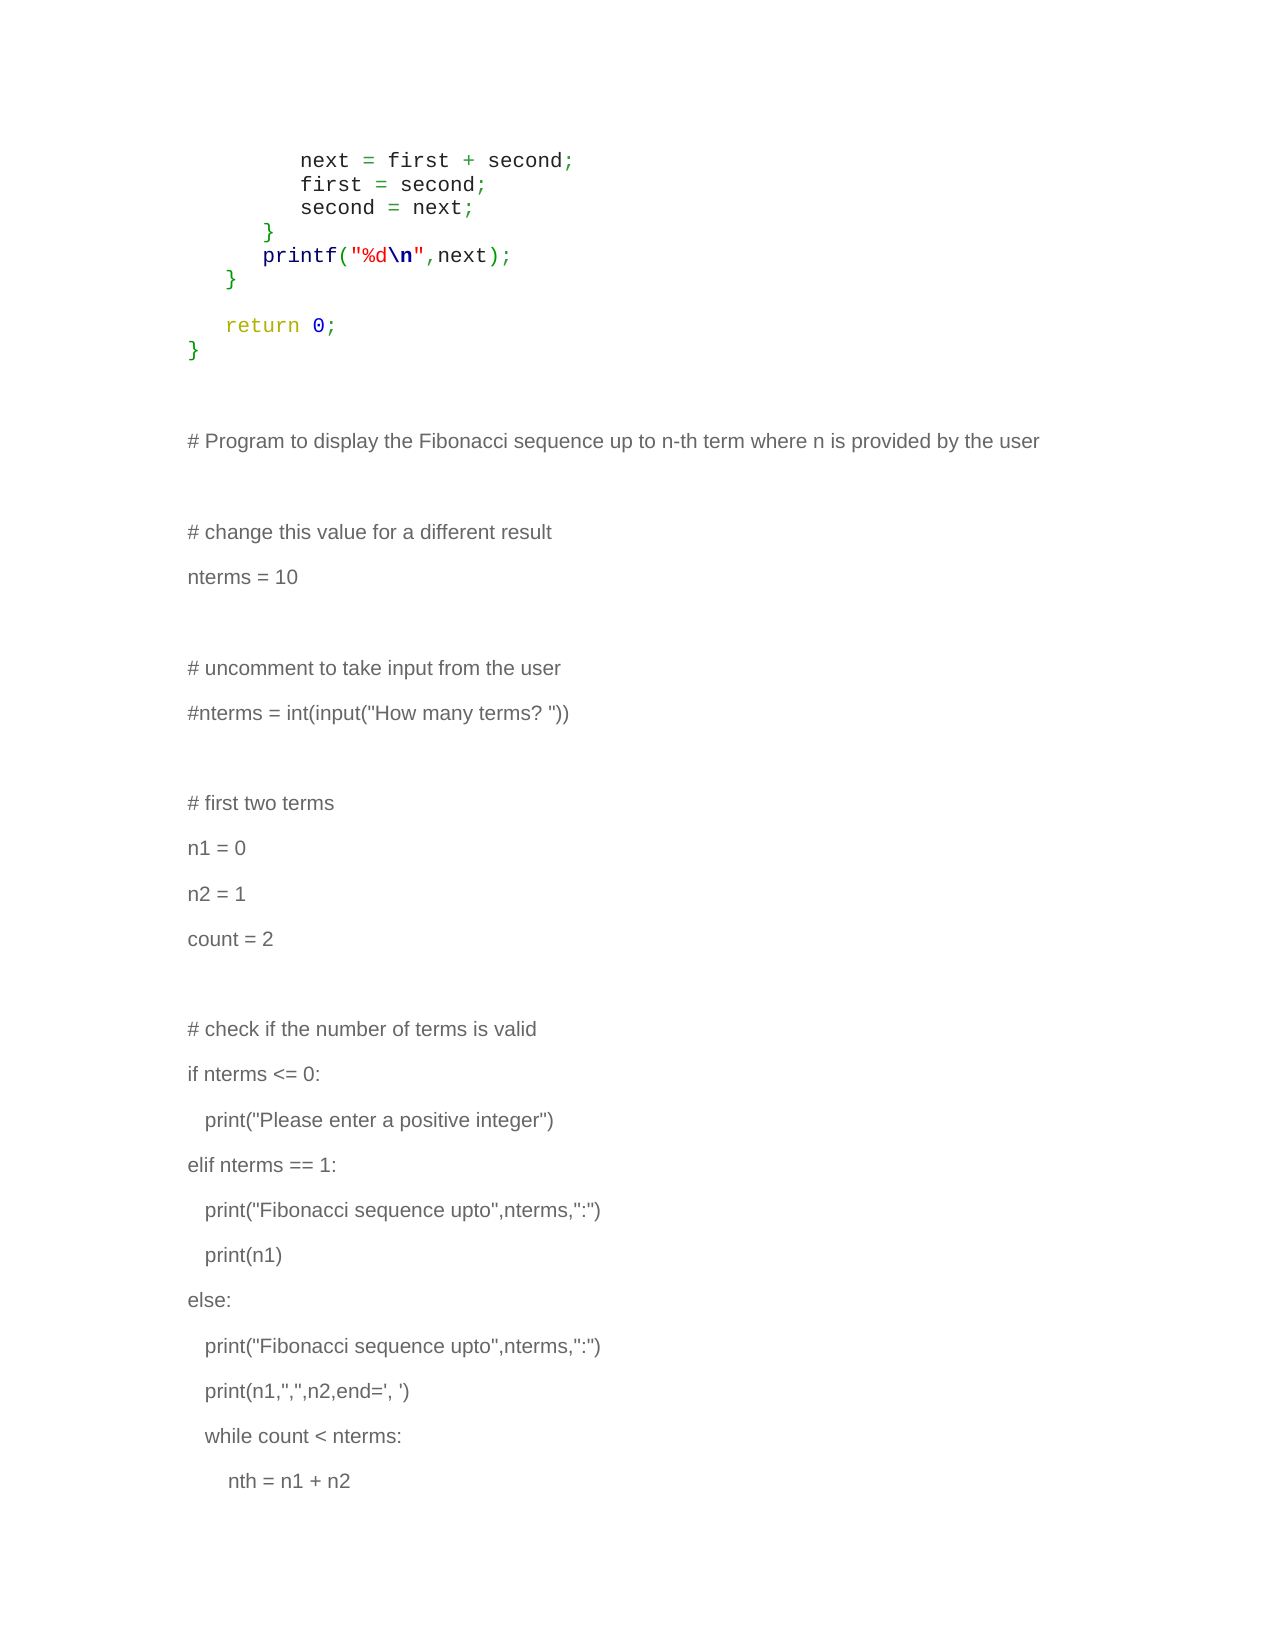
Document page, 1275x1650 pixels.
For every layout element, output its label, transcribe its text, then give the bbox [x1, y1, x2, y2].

text # Program to display the Fibonacci sequence up to n-th term where n is provided by the user [187, 429, 1087, 453]
text } [187, 221, 1087, 244]
text elif nterms == 1: [187, 1153, 1087, 1177]
text print("Fibonacci sequence upto",nterms,":") [187, 1333, 1087, 1357]
text print(n1) [187, 1243, 1087, 1267]
text first = second; [187, 174, 1087, 197]
text print("Fibonacci sequence upto",nterms,":") [187, 1198, 1087, 1222]
text second = next; [187, 197, 1087, 221]
text nth = n1 + n2 [187, 1469, 1087, 1493]
text print("Please enter a positive integer") [187, 1107, 1087, 1131]
text # check if the number of terms is valid [187, 1017, 1087, 1041]
text nterms = 10 [187, 565, 1087, 589]
text printf("%d\n",next); [187, 244, 1087, 268]
text #nterms = int(input("How many terms? ")) [187, 701, 1087, 724]
text count = 2 [187, 927, 1087, 951]
text # first two terms [187, 791, 1087, 815]
text print(n1,",",n2,end=', ') [187, 1379, 1087, 1403]
text # change this value for a different result [187, 520, 1087, 544]
text while count < nterms: [187, 1424, 1087, 1448]
text if nterms <= 0: [187, 1062, 1087, 1086]
text return 0; [187, 316, 1087, 339]
text n2 = 1 [187, 881, 1087, 905]
text else: [187, 1288, 1087, 1312]
text # uncomment to take input from the user [187, 655, 1087, 679]
text n1 = 0 [187, 836, 1087, 860]
text next = first + second; [187, 150, 1087, 174]
text } [187, 268, 1087, 292]
text } [187, 339, 1087, 363]
